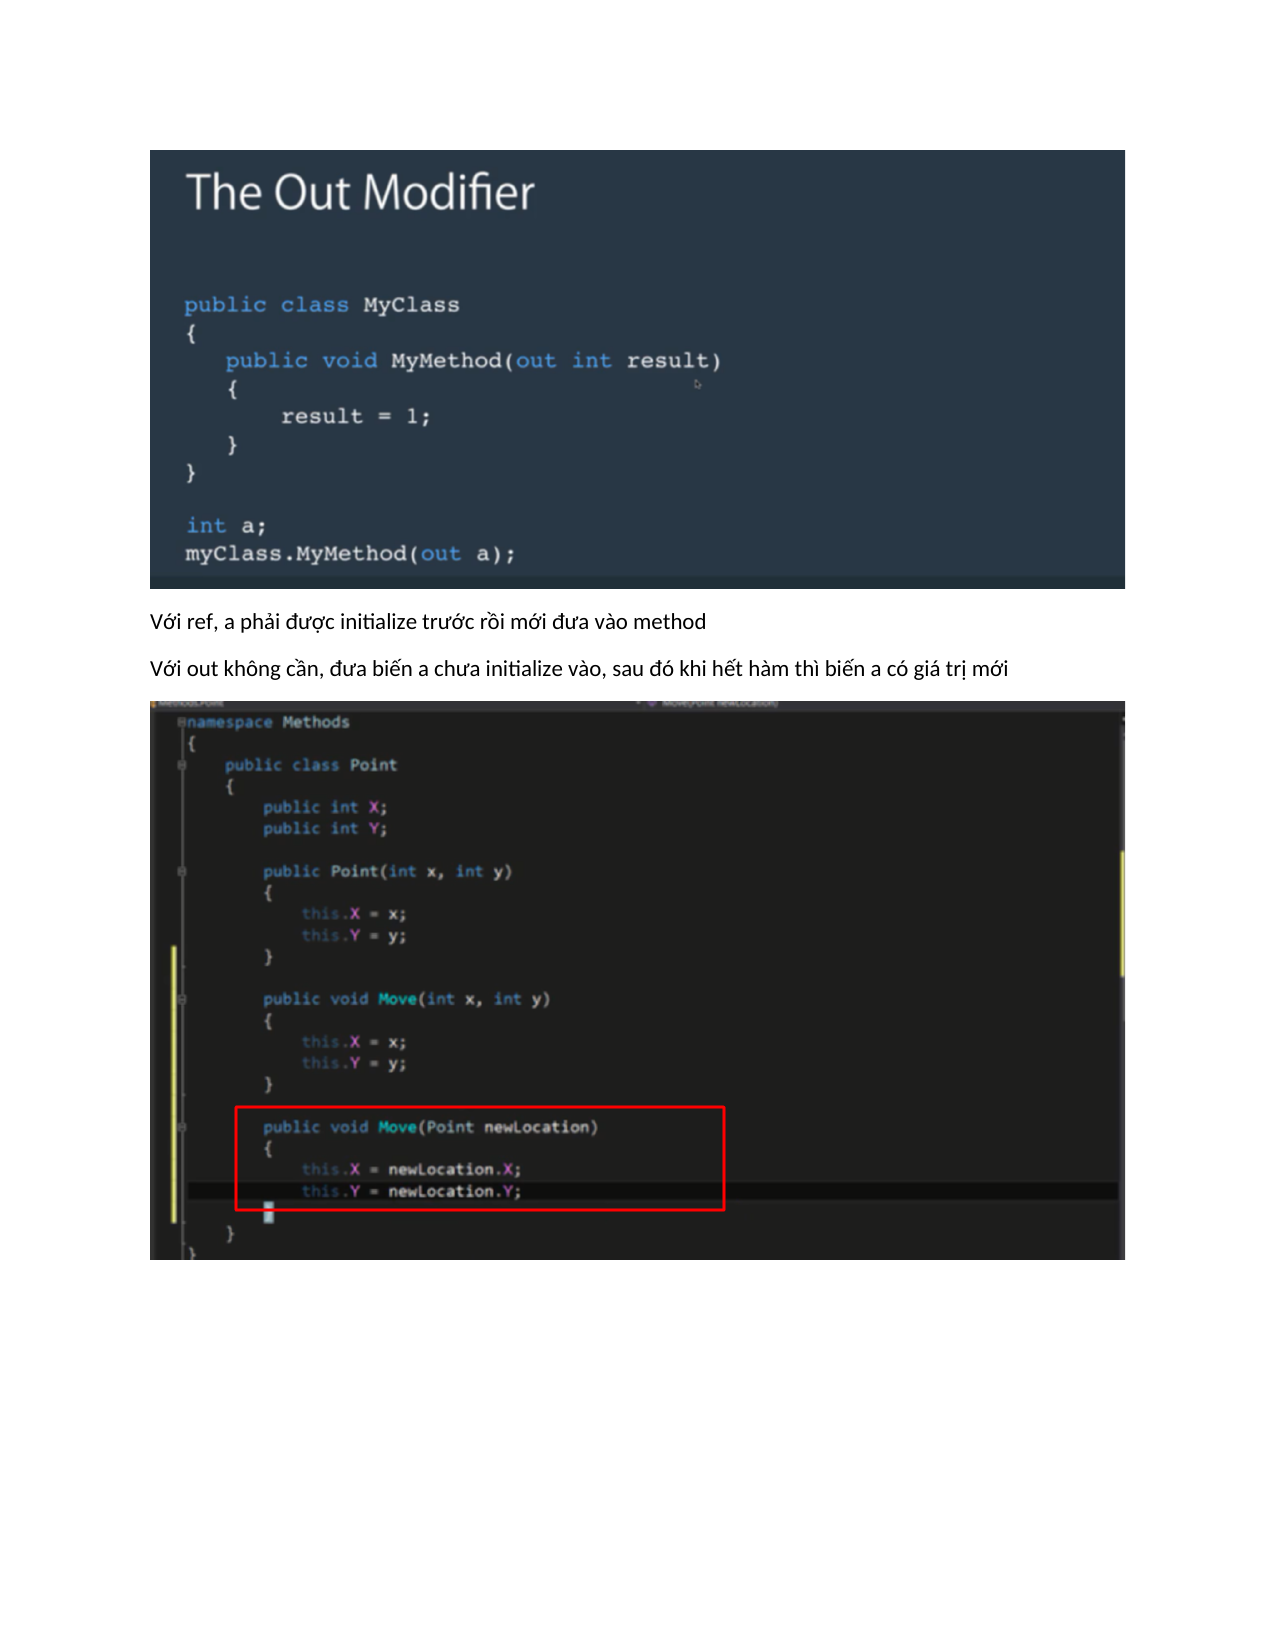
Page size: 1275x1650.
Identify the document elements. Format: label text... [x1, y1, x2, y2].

picture [150, 150, 1125, 589]
text Với out không cần, đưa biến a chưa initialize vào, sau đó khi hết hàm thì biến a có giá trị mới [150, 654, 1125, 682]
text Với ref, a phải được initialize trước rồi mới đưa vào method [150, 607, 1125, 635]
picture [150, 701, 1125, 1260]
